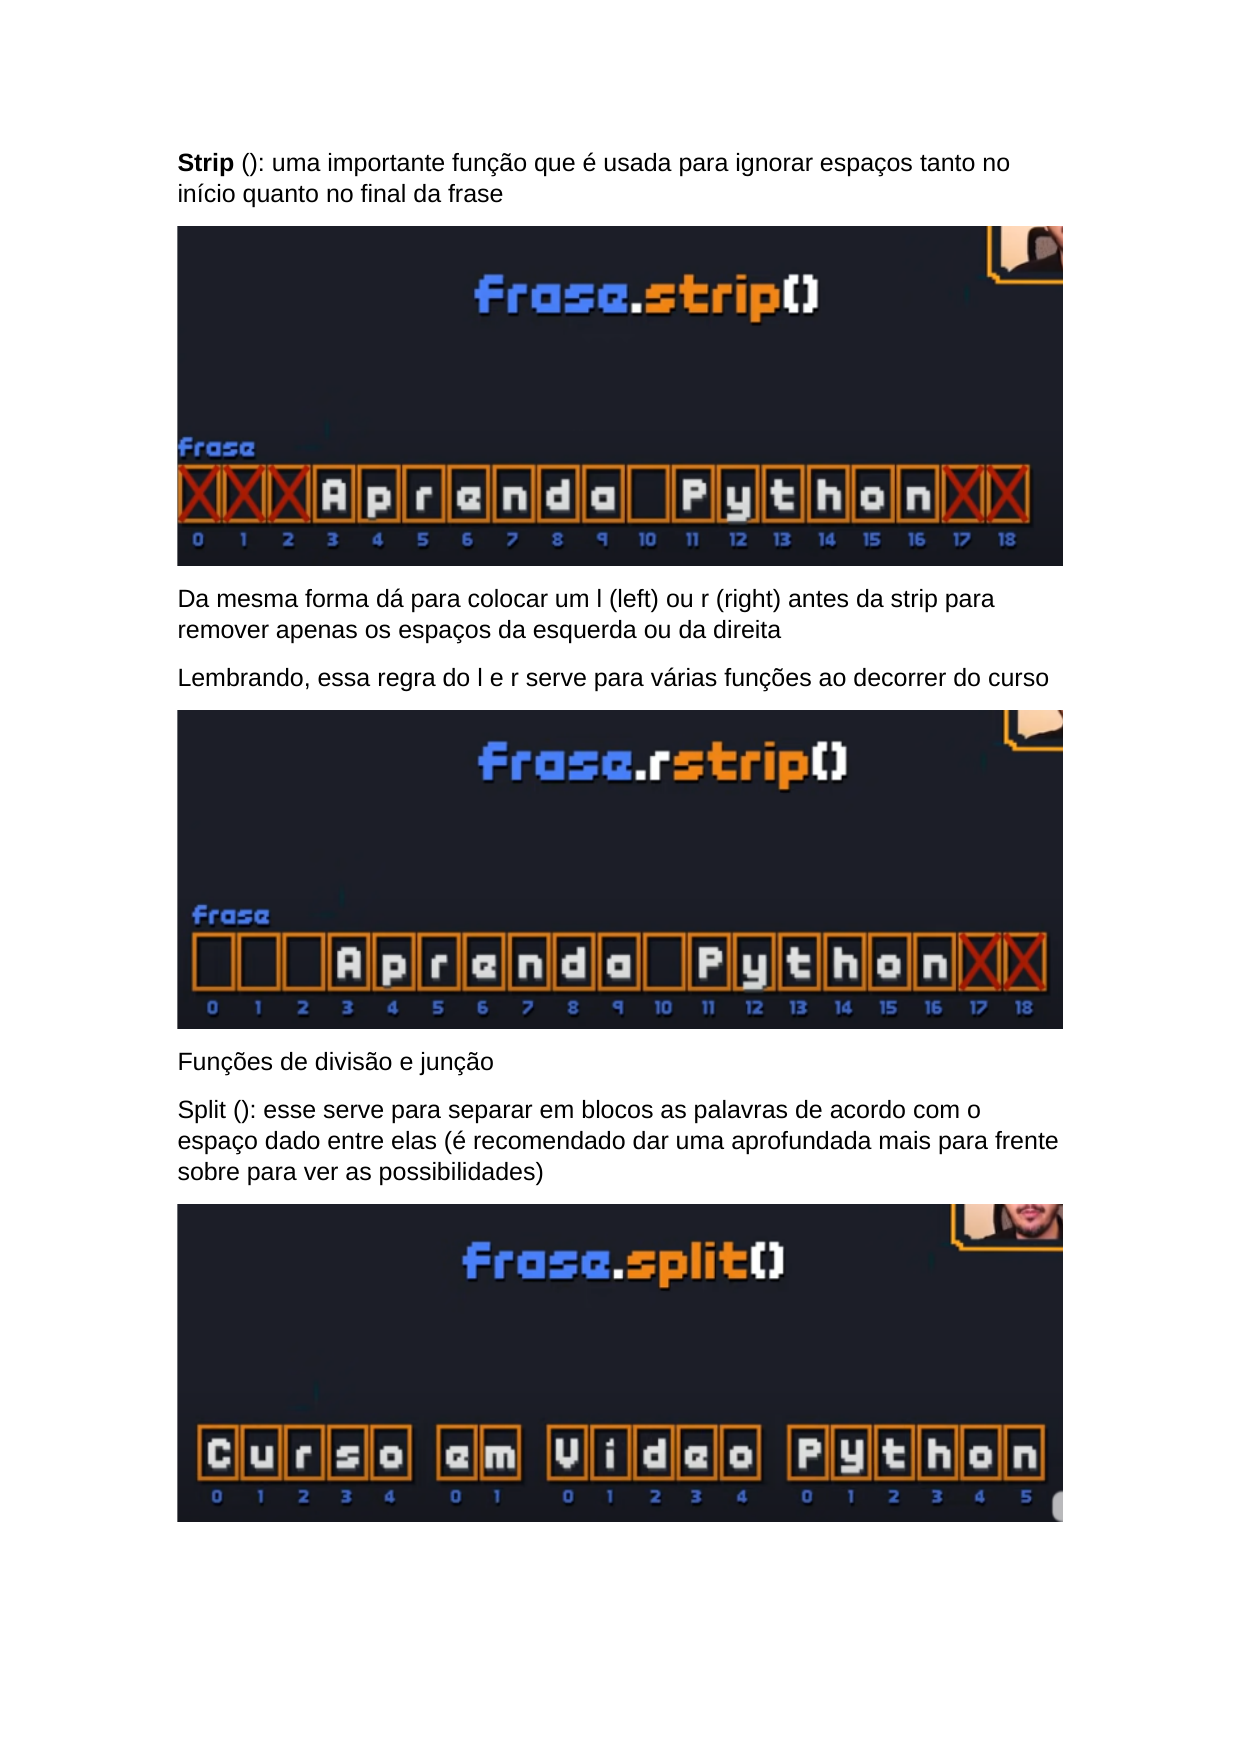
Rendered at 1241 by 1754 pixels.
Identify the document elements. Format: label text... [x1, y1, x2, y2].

text Lembrando, essa regra do l e r serve para várias funções ao decorrer do curso [177, 663, 1063, 692]
text Split (): esse serve para separar em blocos as palavras de acordo com o espaço dado entre elas (é recomendado dar uma aprofundada mais para frente sobre para ver as possibilidades) [177, 1095, 1063, 1186]
picture [177, 226, 1063, 566]
picture [177, 710, 1063, 1029]
text Strip (): uma importante função que é usada para ignorar espaços tanto no início quanto no final da frase [177, 148, 1063, 207]
picture [177, 1204, 1063, 1522]
text Funções de divisão e junção [177, 1047, 1063, 1076]
text Da mesma forma dá para colocar um l (left) ou r (right) antes da strip para remover apenas os espaços da esquerda ou da direita [177, 584, 1063, 644]
